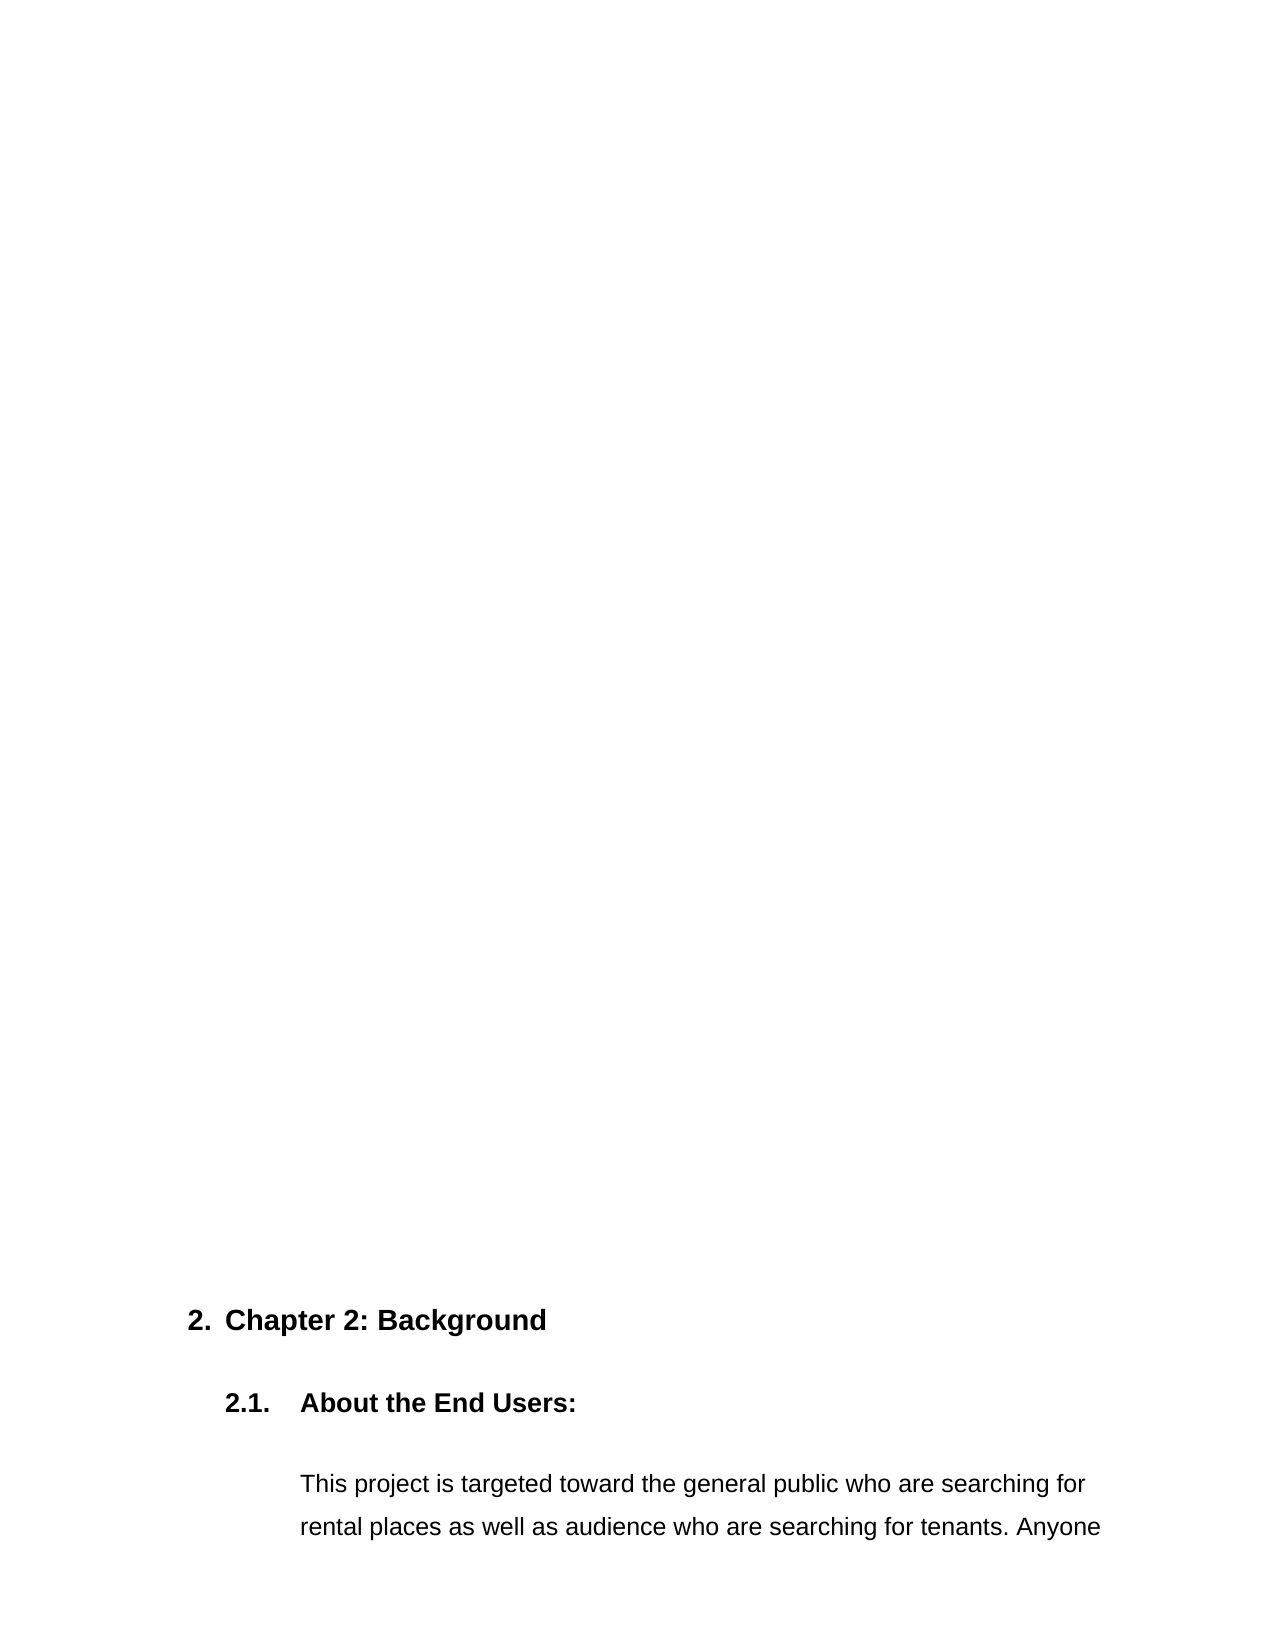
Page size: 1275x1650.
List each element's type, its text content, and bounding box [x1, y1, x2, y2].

subtitle About the End Users: [225, 1387, 1125, 1418]
subtitle Chapter 2: Background [187, 1303, 1125, 1337]
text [300, 1469, 1125, 1541]
